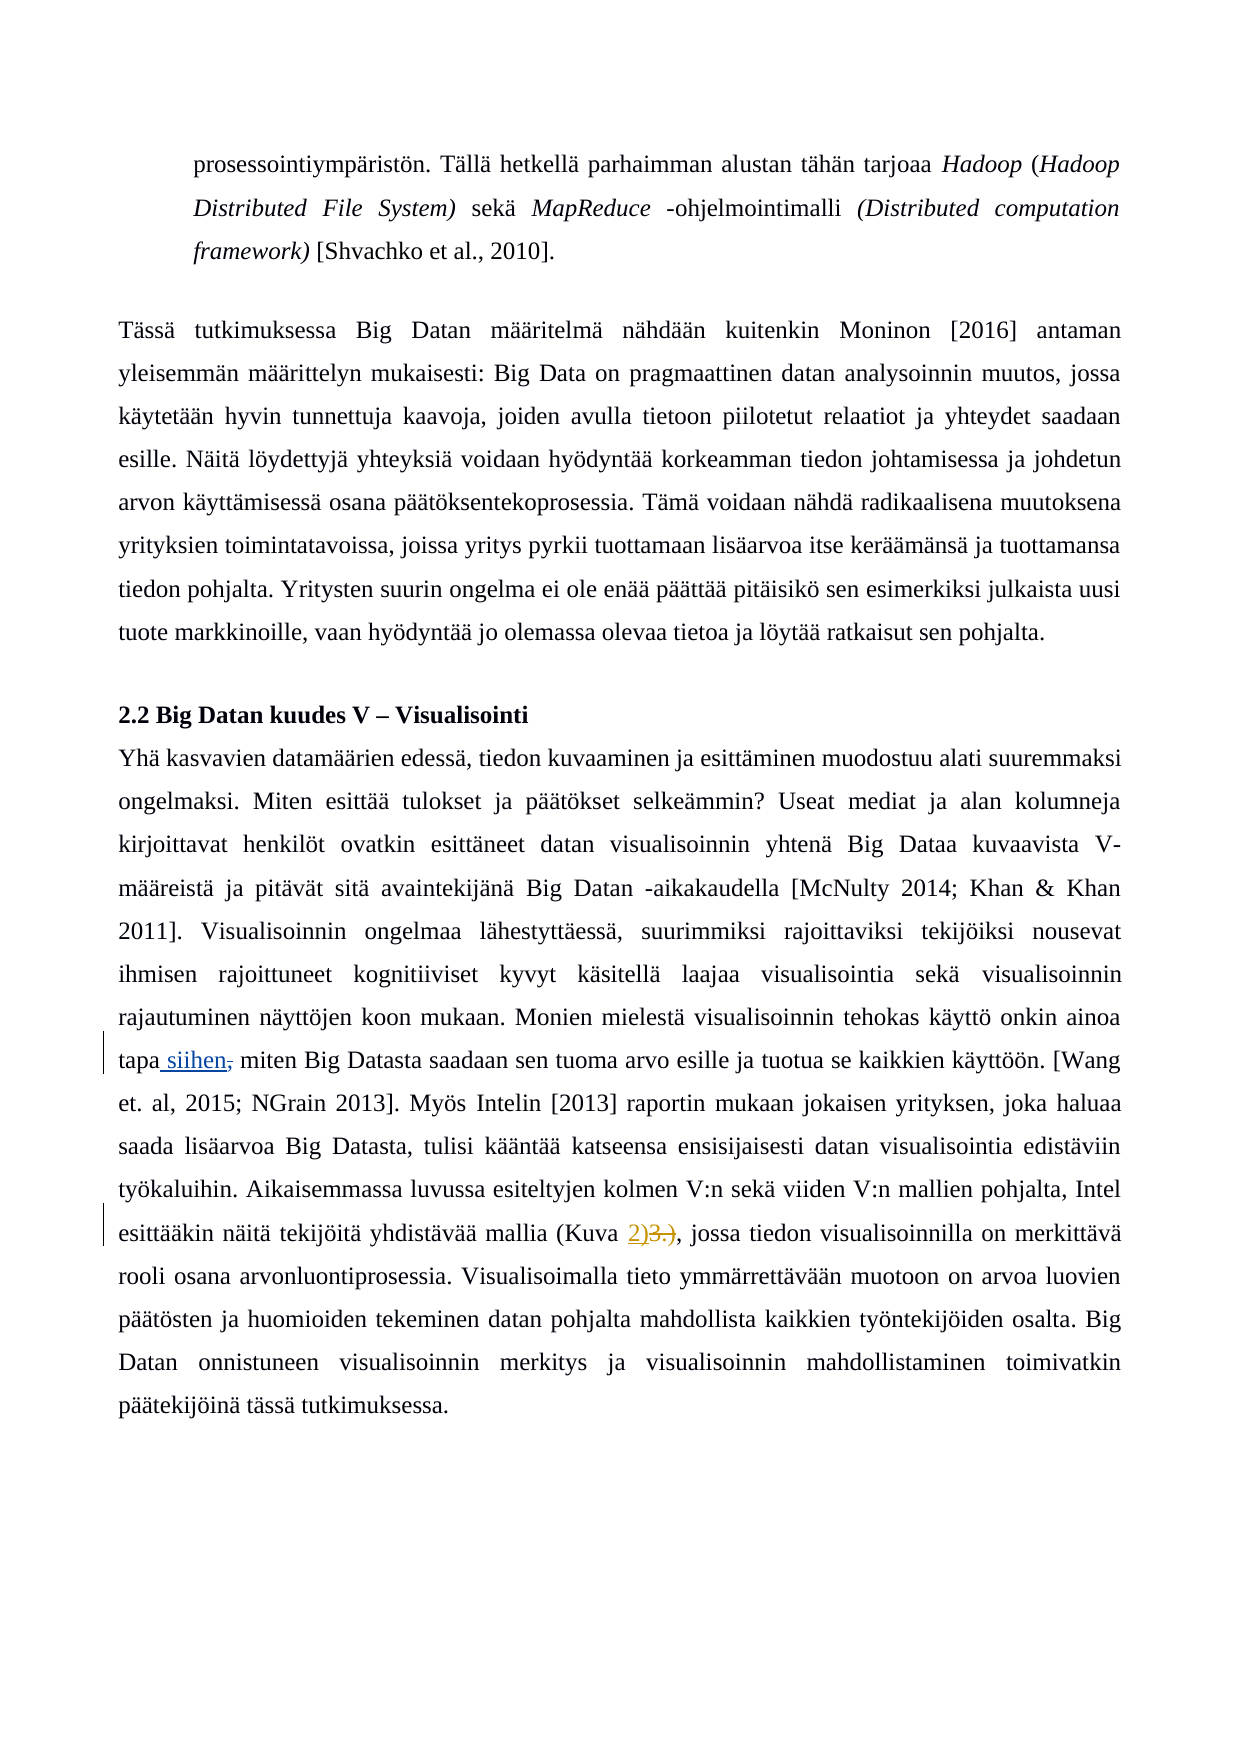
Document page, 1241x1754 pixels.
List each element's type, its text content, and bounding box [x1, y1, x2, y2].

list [156, 149, 1122, 264]
text 2.2 Big Datan kuudes V – Visualisointi [118, 700, 1122, 729]
text Yhä kasvavien datamäärien edessä, tiedon kuvaaminen ja esittäminen muodostuu alati suuremmaksi ongelmaksi. Miten esittää tulokset ja päätökset selkeämmin? Useat mediat ja alan kolumneja kirjoittavat henkilöt ovatkin esittäneet datan visualisoinnin yhtenä Big Dataa kuvaavista V-määreistä ja pitävät sitä avaintekijänä Big Datan -aikakaudella [McNulty 2014; Khan & Khan 2011]. Visualisoinnin ongelmaa lähestyttäessä, suurimmiksi rajoittaviksi tekijöiksi nousevat ihmisen rajoittuneet kognitiiviset kyvyt käsitellä laajaa visualisointia sekä visualisoinnin rajautuminen näyttöjen koon mukaan. Monien mielestä visualisoinnin tehokas käyttö onkin ainoa tapa miten Big Datasta saadaan sen tuoma arvo esille ja tuotua se kaikkien käyttöön. [Wang et. al, 2015; NGrain 2013]. Myös Intelin [2013] raportin mukaan jokaisen yrityksen, joka haluaa saada lisäarvoa Big Datasta, tulisi kääntää katseensa ensisijaisesti datan visualisointia edistäviin työkaluihin. Aikaisemmassa luvussa esiteltyjen kolmen V:n sekä viiden V:n mallien pohjalta, Intel esittääkin näitä tekijöitä yhdistävää mallia (Kuva , jossa tiedon visualisoinnilla on merkittävä rooli osana arvonluontiprosessia. Visualisoimalla tieto ymmärrettävään muotoon on arvoa luovien päätösten ja huomioiden tekeminen datan pohjalta mahdollista kaikkien työntekijöiden osalta. Big Datan onnistuneen visualisoinnin merkitys ja visualisoinnin mahdollistaminen toimivatkin päätekijöinä tässä tutkimuksessa. [118, 743, 1122, 1419]
text Tässä tutkimuksessa Big Datan määritelmä nähdään kuitenkin Moninon [2016] antaman yleisemmän määrittelyn mukaisesti: Big Data on pragmaattinen datan analysoinnin muutos, jossa käytetään hyvin tunnettuja kaavoja, joiden avulla tietoon piilotetut relaatiot ja yhteydet saadaan esille. Näitä löydettyjä yhteyksiä voidaan hyödyntää korkeamman tiedon johtamisessa ja johdetun arvon käyttämisessä osana päätöksentekoprosessia. Tämä voidaan nähdä radikaalisena muutoksena yrityksien toimintatavoissa, joissa yritys pyrkii tuottamaan lisäarvoa itse keräämänsä ja tuottamansa tiedon pohjalta. Yritysten suurin ongelma ei ole enää päättää pitäisikö sen esimerkiksi julkaista uusi tuote markkinoille, vaan hyödyntää jo olemassa olevaa tietoa ja löytää ratkaisut sen pohjalta. [118, 315, 1122, 646]
